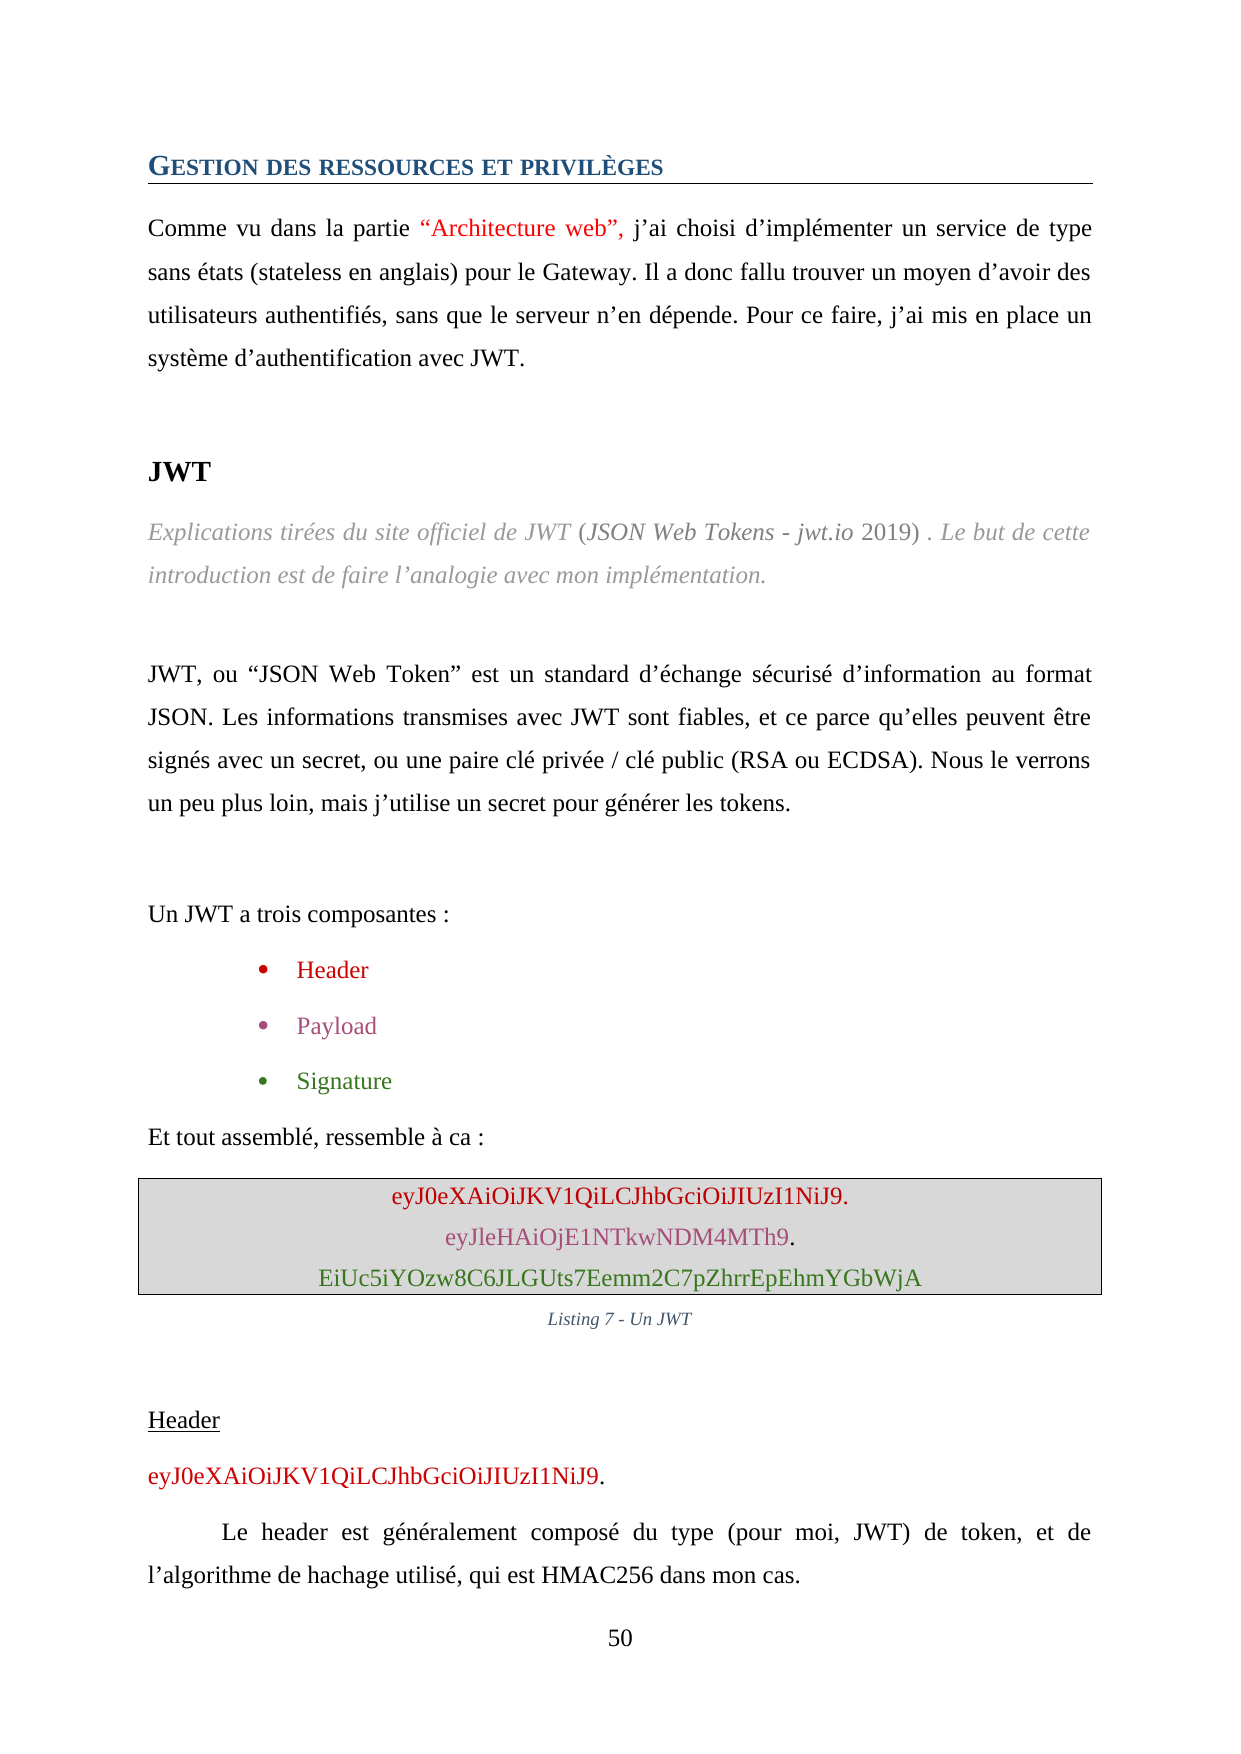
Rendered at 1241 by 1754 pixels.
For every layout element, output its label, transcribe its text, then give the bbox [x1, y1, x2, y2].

text Et tout assemblé, ressemble à ca : [148, 1122, 1093, 1151]
list Signature [259, 1066, 1093, 1095]
subtitle JWT [148, 454, 1093, 488]
text JWT, ou “JSON Web Token” est un standard d’échange sécurisé d’information au format JSON. Les informations transmises avec JWT sont fiables, et ce parce qu’elles peuvent être signés avec un secret, ou une paire clé privée / clé public (RSA ou ECDSA). Nous le verrons un peu plus loin, mais j’utilise un secret pour générer les tokens. [148, 659, 1093, 817]
text eyJ0eXAiOiJKV1QiLCJhbGciOiJIUzI1NiJ9. [148, 1461, 1093, 1490]
list eyJ0eXAiOiJKV1QiLCJhbGciOiJIUzI1NiJ9. [139, 1179, 1101, 1209]
text Un JWT a trois composantes : [148, 899, 1093, 928]
subtitle Gestion des ressources et privilèges [148, 148, 1093, 183]
list Header [259, 955, 1093, 984]
text Comme vu dans la partie “Architecture web”, j’ai choisi d’implémenter un service de type sans états (stateless en anglais) pour le Gateway. Il a donc fallu trouver un moyen d’avoir des utilisateurs authentifiés, sans que le serveur n’en dépende. Pour ce faire, j’ai mis en place un système d’authentification avec JWT. [148, 213, 1093, 372]
list EiUc5iYOzw8C6JLGUts7Eemm2C7pZhrrEpEhmYGbWjA [139, 1260, 1101, 1294]
list eyJleHAiOjE1NTkwNDM4MTh9. [139, 1219, 1101, 1251]
list Payload [259, 1011, 1093, 1039]
text Le header est généralement composé du type (pour moi, JWT) de token, et de l’algorithme de hachage utilisé, qui est HMAC256 dans mon cas. [148, 1517, 1093, 1589]
text Header [148, 1406, 1093, 1434]
text Explications tirées du site officiel de JWT (JSON Web Tokens - jwt.io 2019) . Le but de cette introduction est de faire l’analogie avec mon implémentation. [148, 517, 1093, 589]
